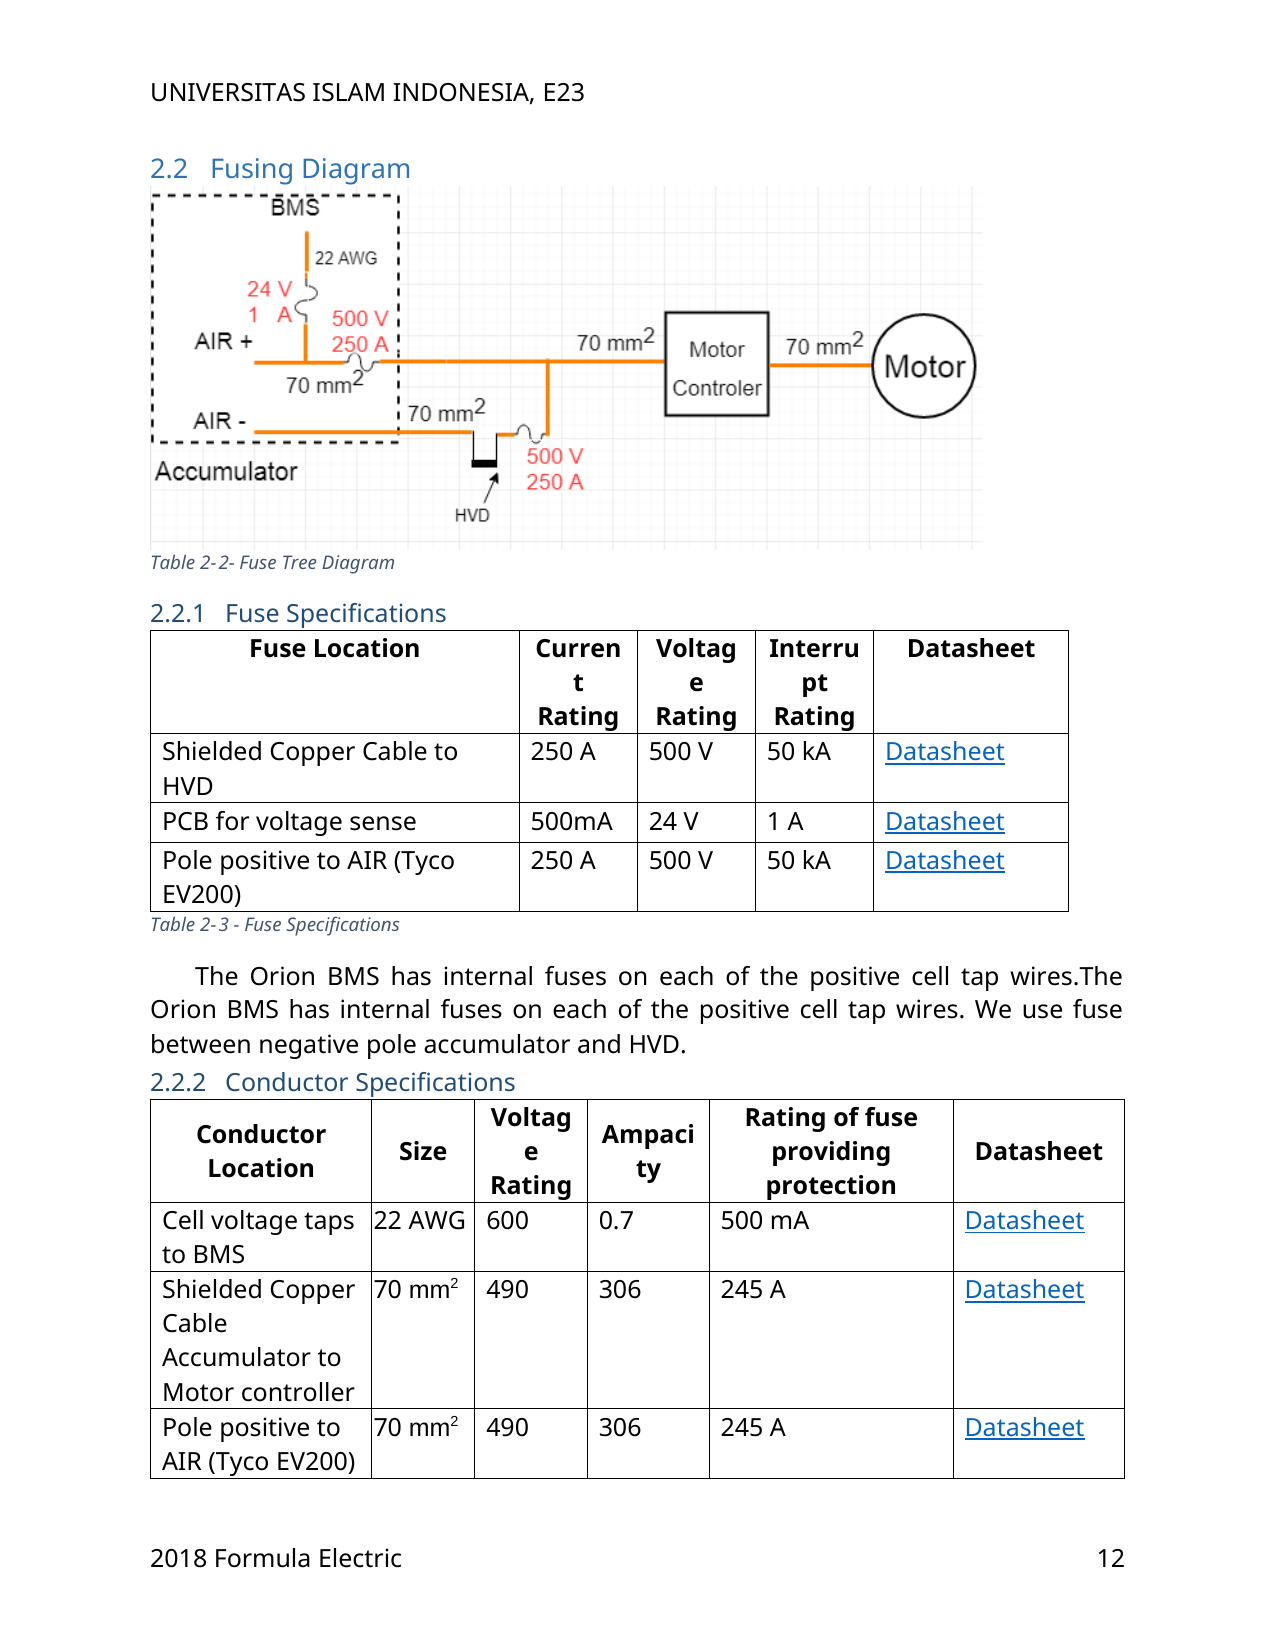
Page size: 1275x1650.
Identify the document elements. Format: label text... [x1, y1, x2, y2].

table_cell 0.7 [588, 1203, 709, 1271]
table_cell 24 V [638, 803, 755, 842]
table_cell Datasheet [874, 734, 1068, 802]
table_header Voltage Rating [638, 631, 755, 733]
table_header Ampacity [588, 1100, 709, 1202]
table_cell 1 A [756, 803, 873, 842]
table_cell Cell voltage taps to BMS [151, 1203, 371, 1271]
subtitle Conductor Specifications [150, 1064, 1125, 1098]
table_cell 500mA [520, 803, 637, 842]
table_header Conductor Location [151, 1100, 371, 1202]
table_cell 500 V [638, 734, 755, 802]
table_cell Pole positive to AIR (Tyco EV200) [151, 1409, 371, 1477]
table_cell Datasheet [874, 843, 1068, 911]
table_cell 22 AWG [372, 1203, 474, 1271]
table_cell Pole positive to AIR (Tyco EV200) [151, 843, 519, 911]
table_cell 250 A [520, 734, 637, 802]
table_cell 250 A [520, 843, 637, 911]
table_cell 70 mm2 [372, 1409, 474, 1477]
table_cell Datasheet [954, 1272, 1124, 1408]
table_cell 70 mm2 [372, 1272, 474, 1408]
table_cell 490 [475, 1409, 587, 1477]
table_cell PCB for voltage sense [151, 803, 519, 842]
picture [150, 186, 983, 550]
table_cell 500 V [638, 843, 755, 911]
table_header Datasheet [874, 631, 1068, 733]
table_cell 600 [475, 1203, 587, 1271]
table_cell 306 [588, 1272, 709, 1408]
table_cell Datasheet [874, 803, 1068, 842]
table_header Current Rating [520, 631, 637, 733]
table_header Voltage Rating [475, 1100, 587, 1202]
table_cell 490 [475, 1272, 587, 1408]
table_cell Shielded Copper Cable to HVD [151, 734, 519, 802]
table_header Fuse Location [151, 631, 519, 733]
table_cell Shielded Copper Cable Accumulator to Motor controller [151, 1272, 371, 1408]
table_cell 50 kA [756, 843, 873, 911]
table_header Datasheet [954, 1100, 1124, 1202]
table_cell 306 [588, 1409, 709, 1477]
table_cell Datasheet [954, 1203, 1124, 1271]
subtitle Fusing Diagram [150, 150, 1125, 187]
table_header Rating of fuse providing protection [710, 1100, 953, 1202]
table_cell 245 A [710, 1272, 953, 1408]
subtitle Fuse Specifications [150, 596, 1125, 630]
table_header Size [372, 1100, 474, 1202]
table_cell 50 kA [756, 734, 873, 802]
table_header Interrupt Rating [756, 631, 873, 733]
table_cell Datasheet [954, 1409, 1124, 1477]
table_cell 500 mA [710, 1203, 953, 1271]
text The Orion BMS has internal fuses on each of the positive cell tap wires.The Orion BMS has internal fuses on each of the positive cell tap wires. We use fuse between negative pole accumulator and HVD. [150, 958, 1125, 1060]
table_cell 245 A [710, 1409, 953, 1477]
